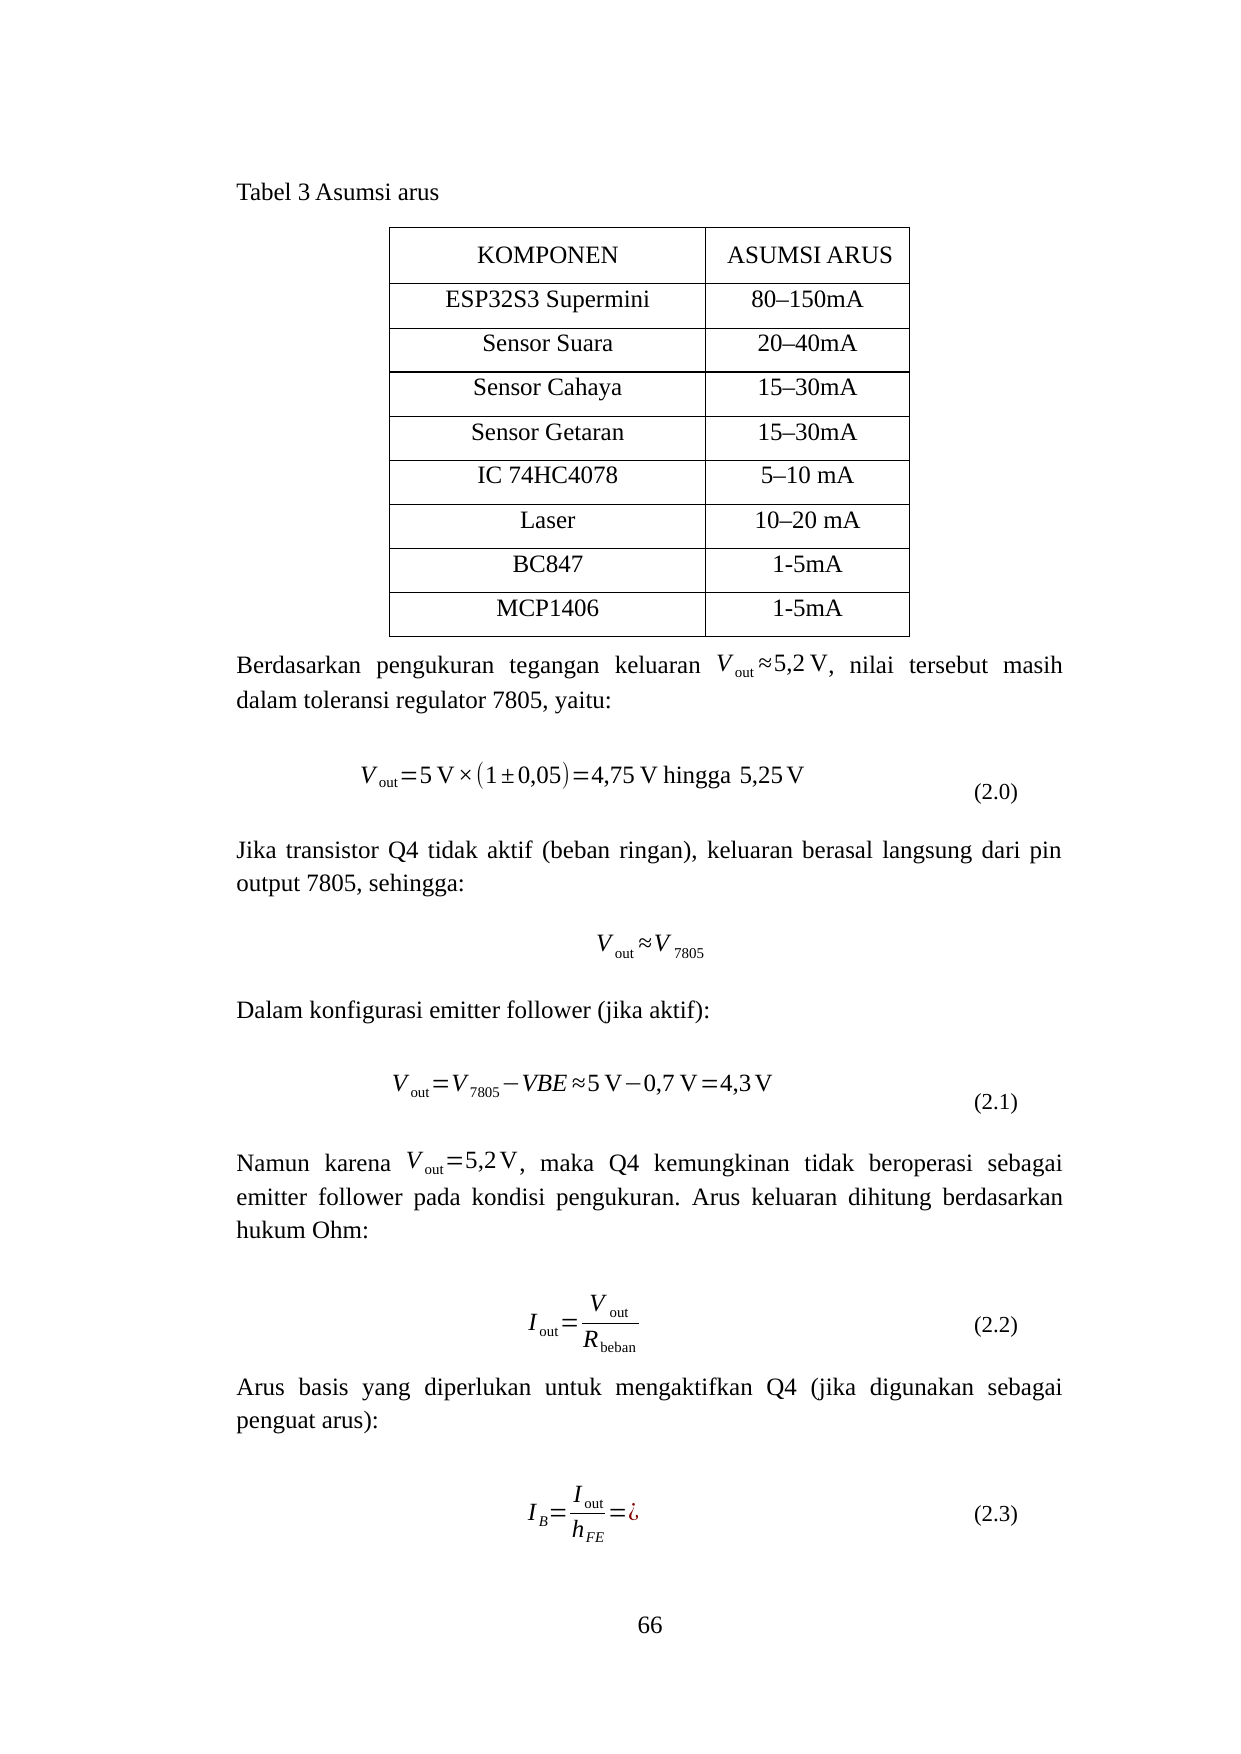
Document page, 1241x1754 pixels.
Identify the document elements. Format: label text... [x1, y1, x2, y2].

table_cell 20–40mA [706, 329, 909, 371]
table_cell Sensor Suara [390, 329, 705, 371]
table_cell ESP32S3 Supermini [390, 284, 705, 327]
table_header [236, 1277, 930, 1360]
table_header KOMPONEN [390, 228, 705, 283]
table_cell 1-5mA [706, 549, 909, 592]
table_cell MCP1406 [390, 593, 705, 636]
table_cell 5–10 mA [706, 461, 909, 504]
text Arus basis yang diperlukan untuk mengaktifkan Q4 (jika digunakan sebagai penguat arus): [236, 1372, 1063, 1434]
text Berdasarkan pengukuran tegangan keluaran , nilai tersebut masih dalam toleransi regulator 7805, yaitu: [236, 649, 1063, 714]
table_cell Sensor Cahaya [390, 373, 705, 416]
table_header [236, 1057, 930, 1134]
table_cell Sensor Getaran [390, 417, 705, 459]
table_cell IC 74HC4078 [390, 461, 705, 504]
text Jika transistor Q4 tidak aktif (beban ringan), keluaran berasal langsung dari pin output 7805, sehingga: [236, 835, 1063, 897]
table_header [236, 1468, 930, 1550]
table_cell 15–30mA [706, 373, 909, 416]
table_cell 15–30mA [706, 417, 909, 459]
table_cell 10–20 mA [706, 505, 909, 548]
table_header (2.3) [930, 1468, 1062, 1550]
table_cell 80–150mA [706, 284, 909, 327]
table_cell 1-5mA [706, 593, 909, 636]
table_header [236, 747, 930, 822]
table_header (2.1) [930, 1057, 1062, 1134]
text Dalam konfigurasi emitter follower (jika aktif): [236, 995, 1063, 1023]
table_header (2.0) [930, 747, 1062, 822]
table_header (2.2) [930, 1277, 1062, 1360]
table_cell BC847 [390, 549, 705, 592]
text Tabel 3 Asumsi arus [236, 177, 1063, 206]
table_cell Laser [390, 505, 705, 548]
table_header ASUMSI ARUS [706, 228, 909, 283]
text Namun karena , maka Q4 kemungkinan tidak beroperasi sebagai emitter follower pada kondisi pengukuran. Arus keluaran dihitung berdasarkan hukum Ohm: [236, 1146, 1063, 1244]
